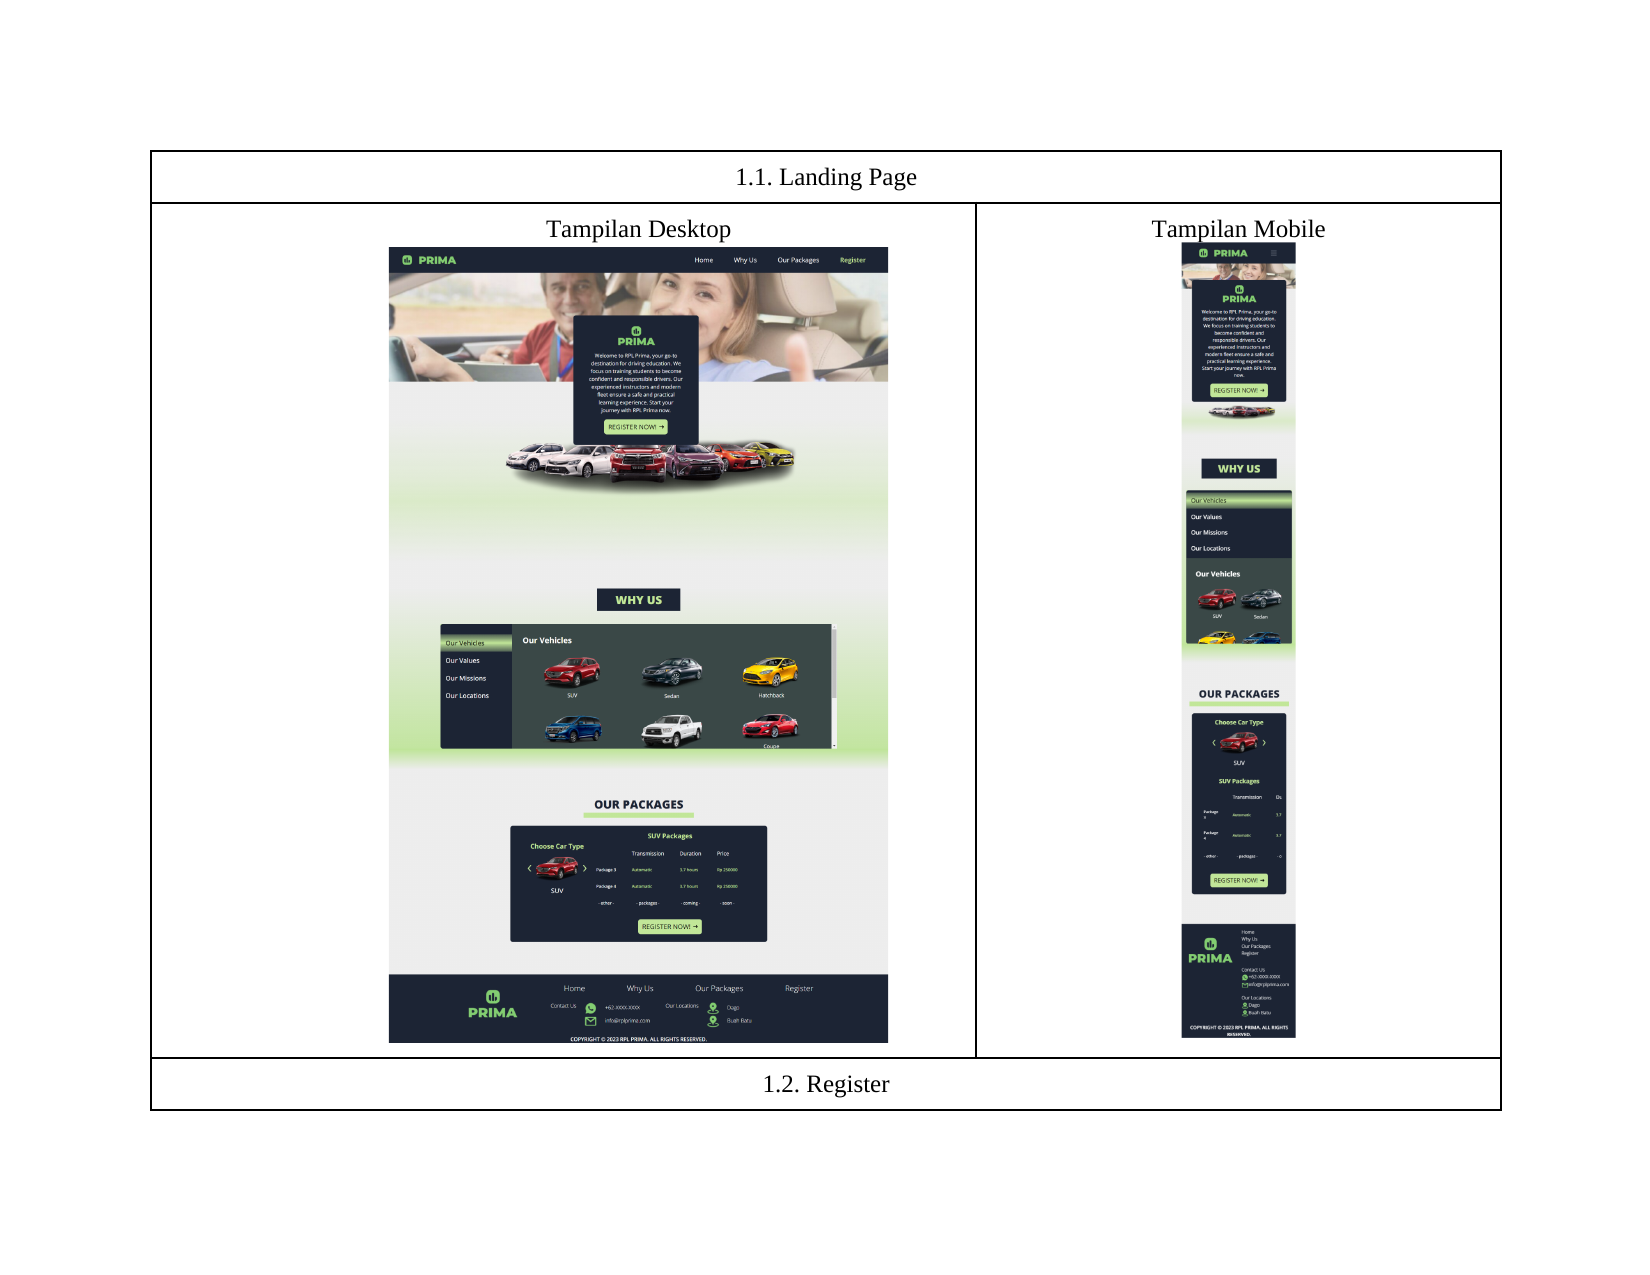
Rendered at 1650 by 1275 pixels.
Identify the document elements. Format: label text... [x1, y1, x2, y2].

table_cell Tampilan Mobile [977, 204, 1500, 1057]
table_cell Tampilan Desktop [152, 204, 975, 1057]
table_cell 1.2. Register [152, 1059, 1500, 1108]
picture [388, 247, 889, 1043]
picture [1181, 242, 1296, 1038]
table_cell 1.1. Landing Page [152, 152, 1500, 202]
